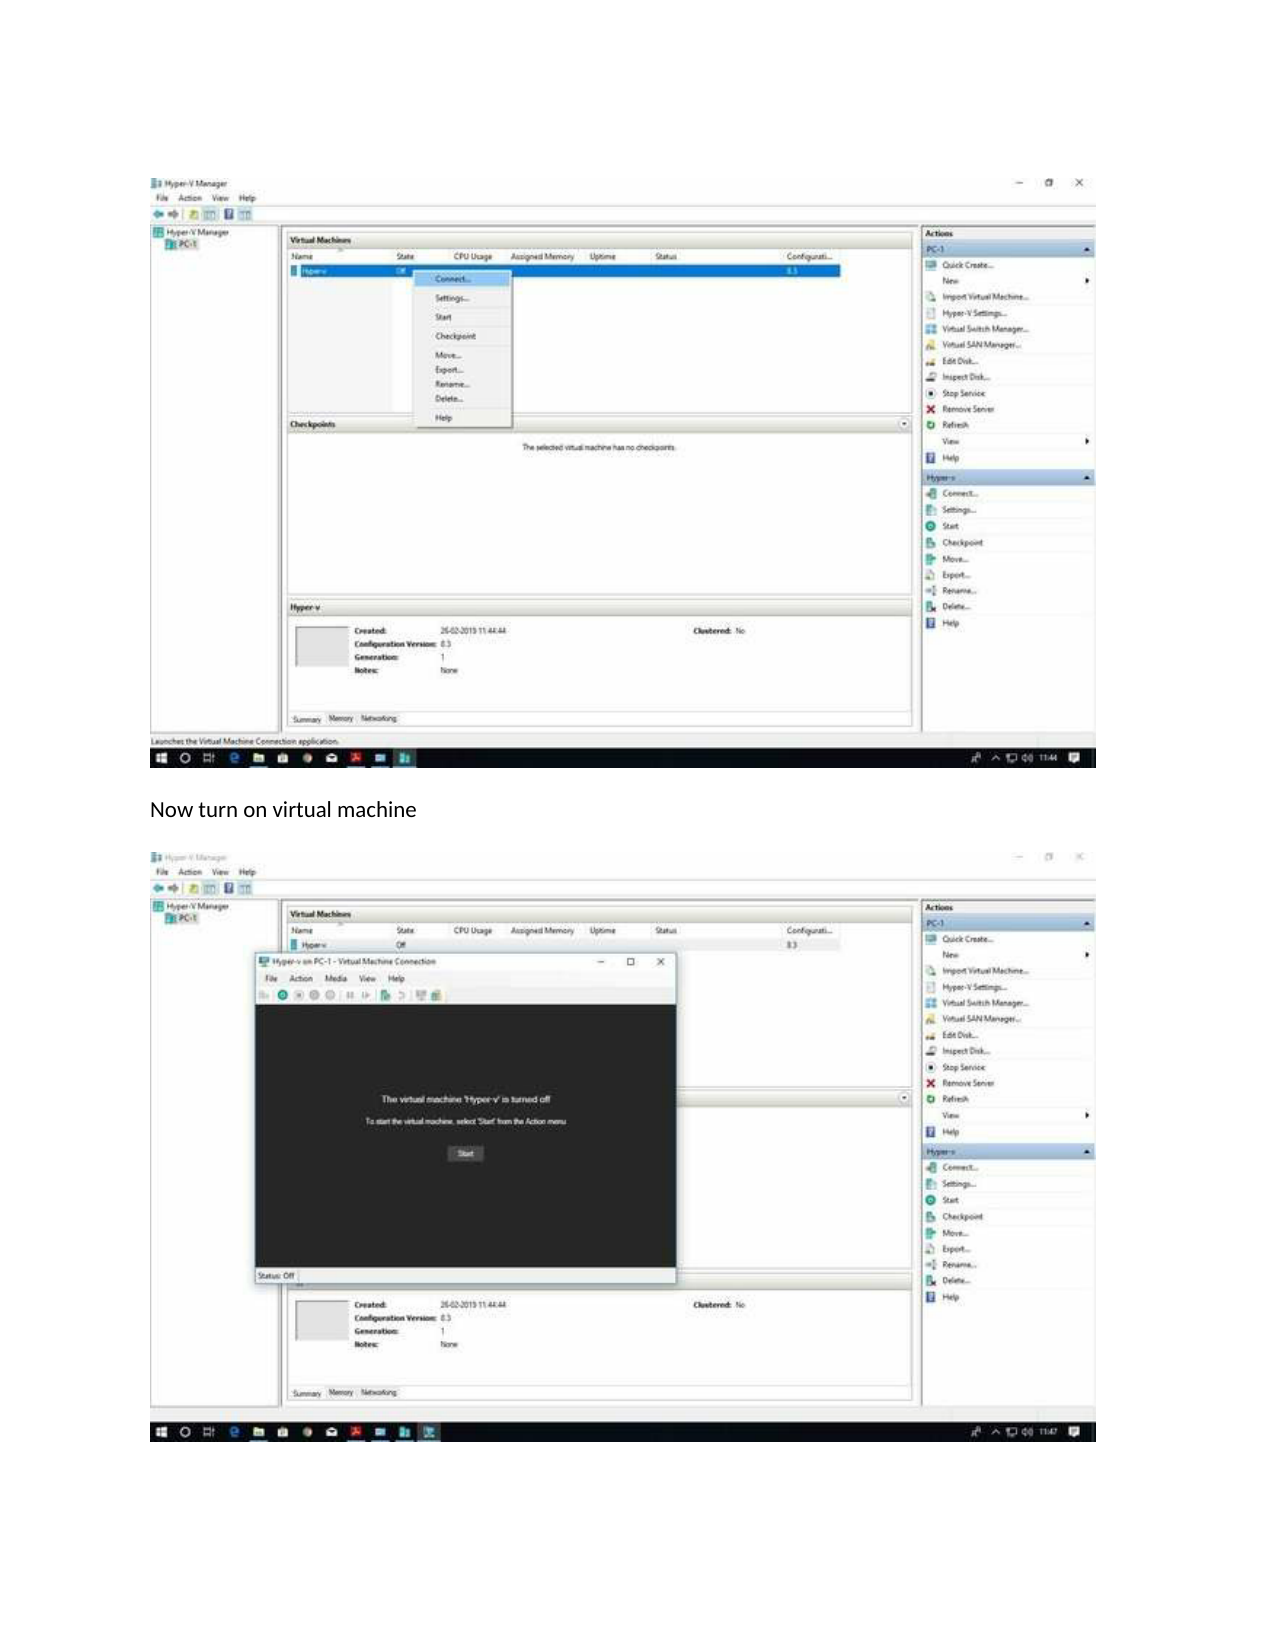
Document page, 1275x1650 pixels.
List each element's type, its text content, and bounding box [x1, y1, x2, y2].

text Now turn on virtual machine [150, 796, 1125, 824]
picture [150, 178, 1096, 768]
picture [150, 852, 1096, 1442]
